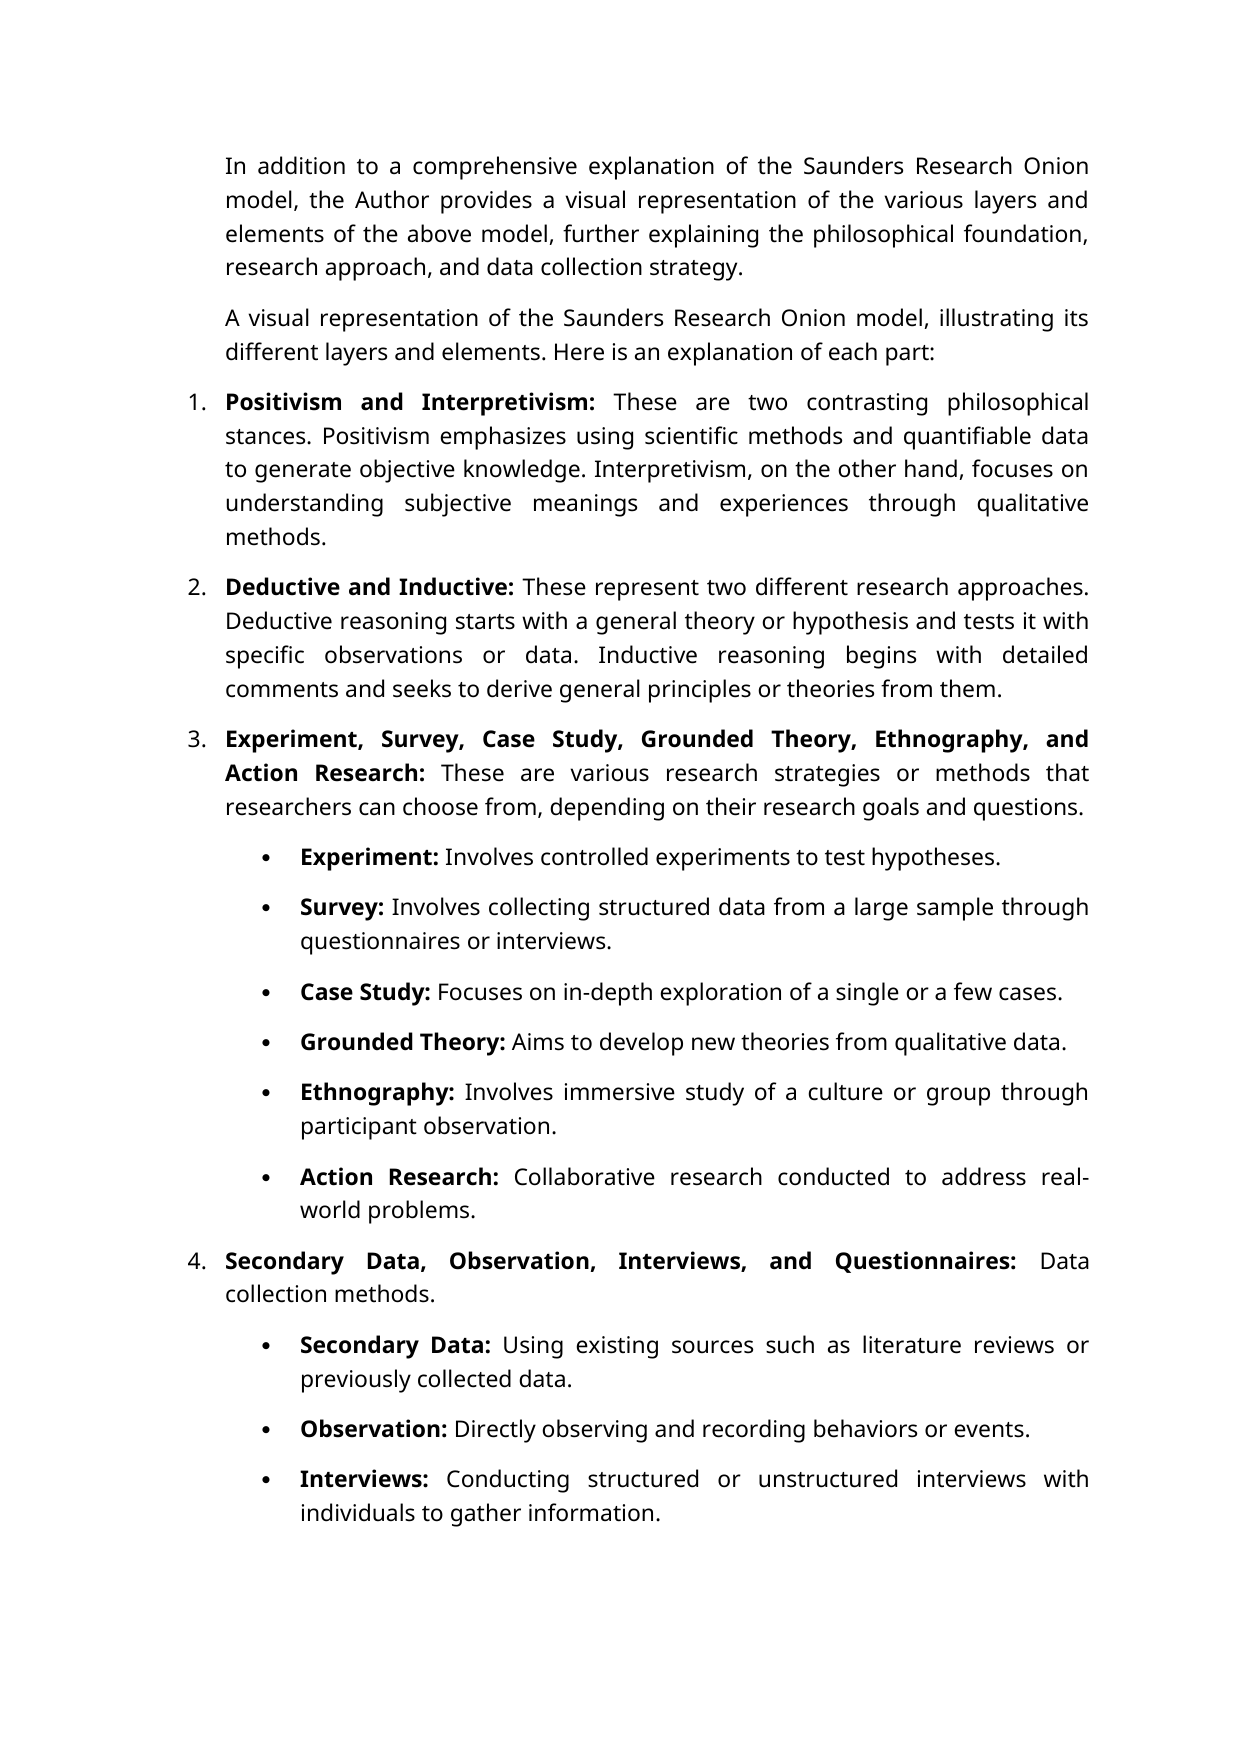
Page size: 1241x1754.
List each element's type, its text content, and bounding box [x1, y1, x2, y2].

list Grounded Theory: Aims to develop new theories from qualitative data. [262, 1026, 1090, 1057]
text In addition to a comprehensive explanation of the Saunders Research Onion model, the Author provides a visual representation of the various layers and elements of the above model, further explaining the philosophical foundation, research approach, and data collection strategy. [225, 150, 1090, 282]
list Positivism and Interpretivism: These are two contrasting philosophical stances. Positivism emphasizes using scientific methods and quantifiable data to generate objective knowledge. Interpretivism, on the other hand, focuses on understanding subjective meanings and experiences through qualitative methods. [187, 386, 1090, 552]
list Secondary Data: Using existing sources such as literature reviews or previously collected data. [262, 1329, 1090, 1394]
list Experiment, Survey, Case Study, Grounded Theory, Ethnography, and Action Research: These are various research strategies or methods that researchers can choose from, depending on their research goals and questions. [187, 723, 1090, 822]
list Survey: Involves collecting structured data from a large sample through questionnaires or interviews. [262, 891, 1090, 956]
list Secondary Data, Observation, Interviews, and Questionnaires: Data collection methods. [187, 1244, 1090, 1309]
list Case Study: Focuses on in-depth exploration of a single or a few cases. [262, 975, 1090, 1007]
list Observation: Directly observing and recording behaviors or events. [262, 1413, 1090, 1444]
list Deductive and Inductive: These represent two different research approaches. Deductive reasoning starts with a general theory or hypothesis and tests it with specific observations or data. Inductive reasoning begins with detailed comments and seeks to derive general principles or theories from them. [187, 571, 1090, 704]
list Ethnography: Involves immersive study of a culture or group through participant observation. [262, 1076, 1090, 1141]
text A visual representation of the Saunders Research Onion model, illustrating its different layers and elements. Here is an explanation of each part: [225, 302, 1090, 367]
list Experiment: Involves controlled experiments to test hypotheses. [262, 841, 1090, 872]
list Action Research: Collaborative research conducted to address real-world problems. [262, 1160, 1090, 1225]
list Interviews: Conducting structured or unstructured interviews with individuals to gather information. [262, 1463, 1090, 1528]
